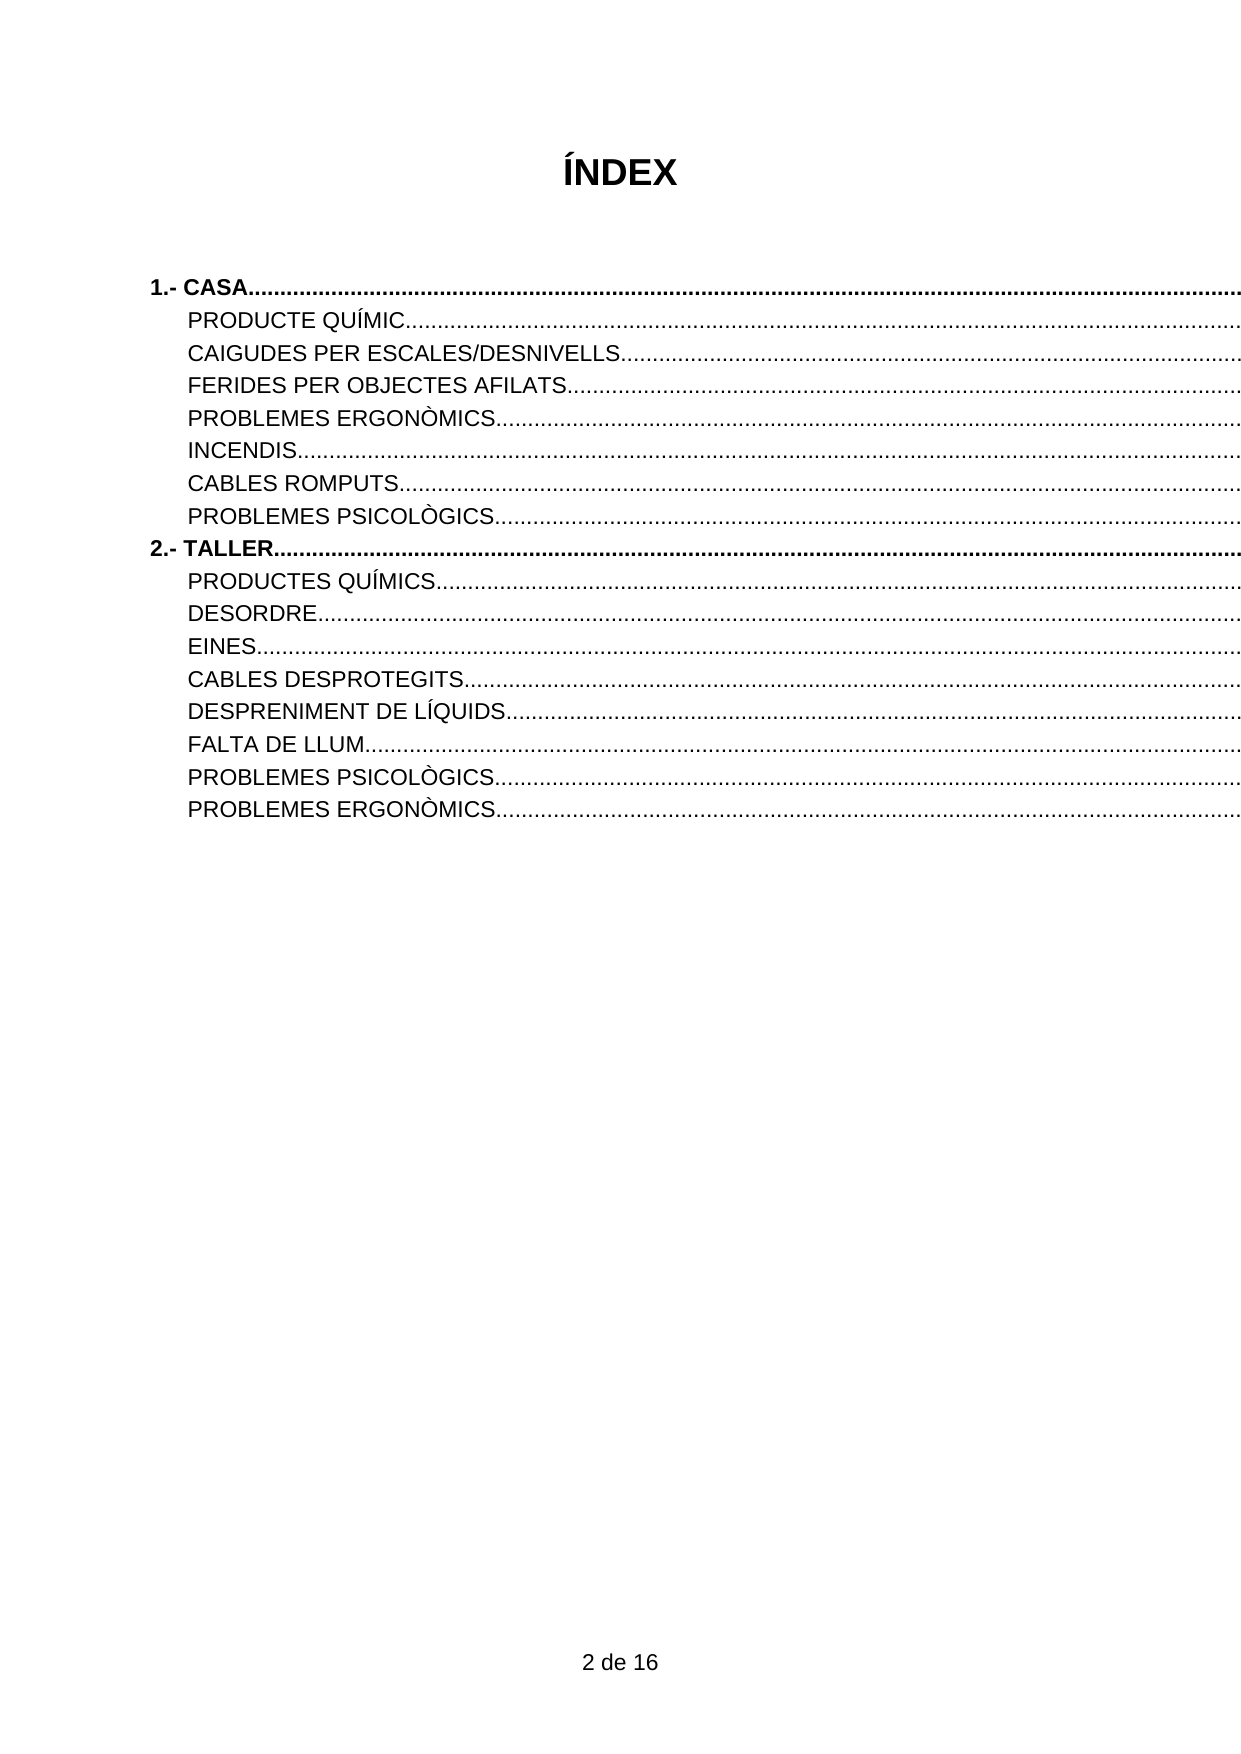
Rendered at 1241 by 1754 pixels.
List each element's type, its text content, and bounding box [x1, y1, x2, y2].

text ÍNDEX [150, 150, 1090, 193]
